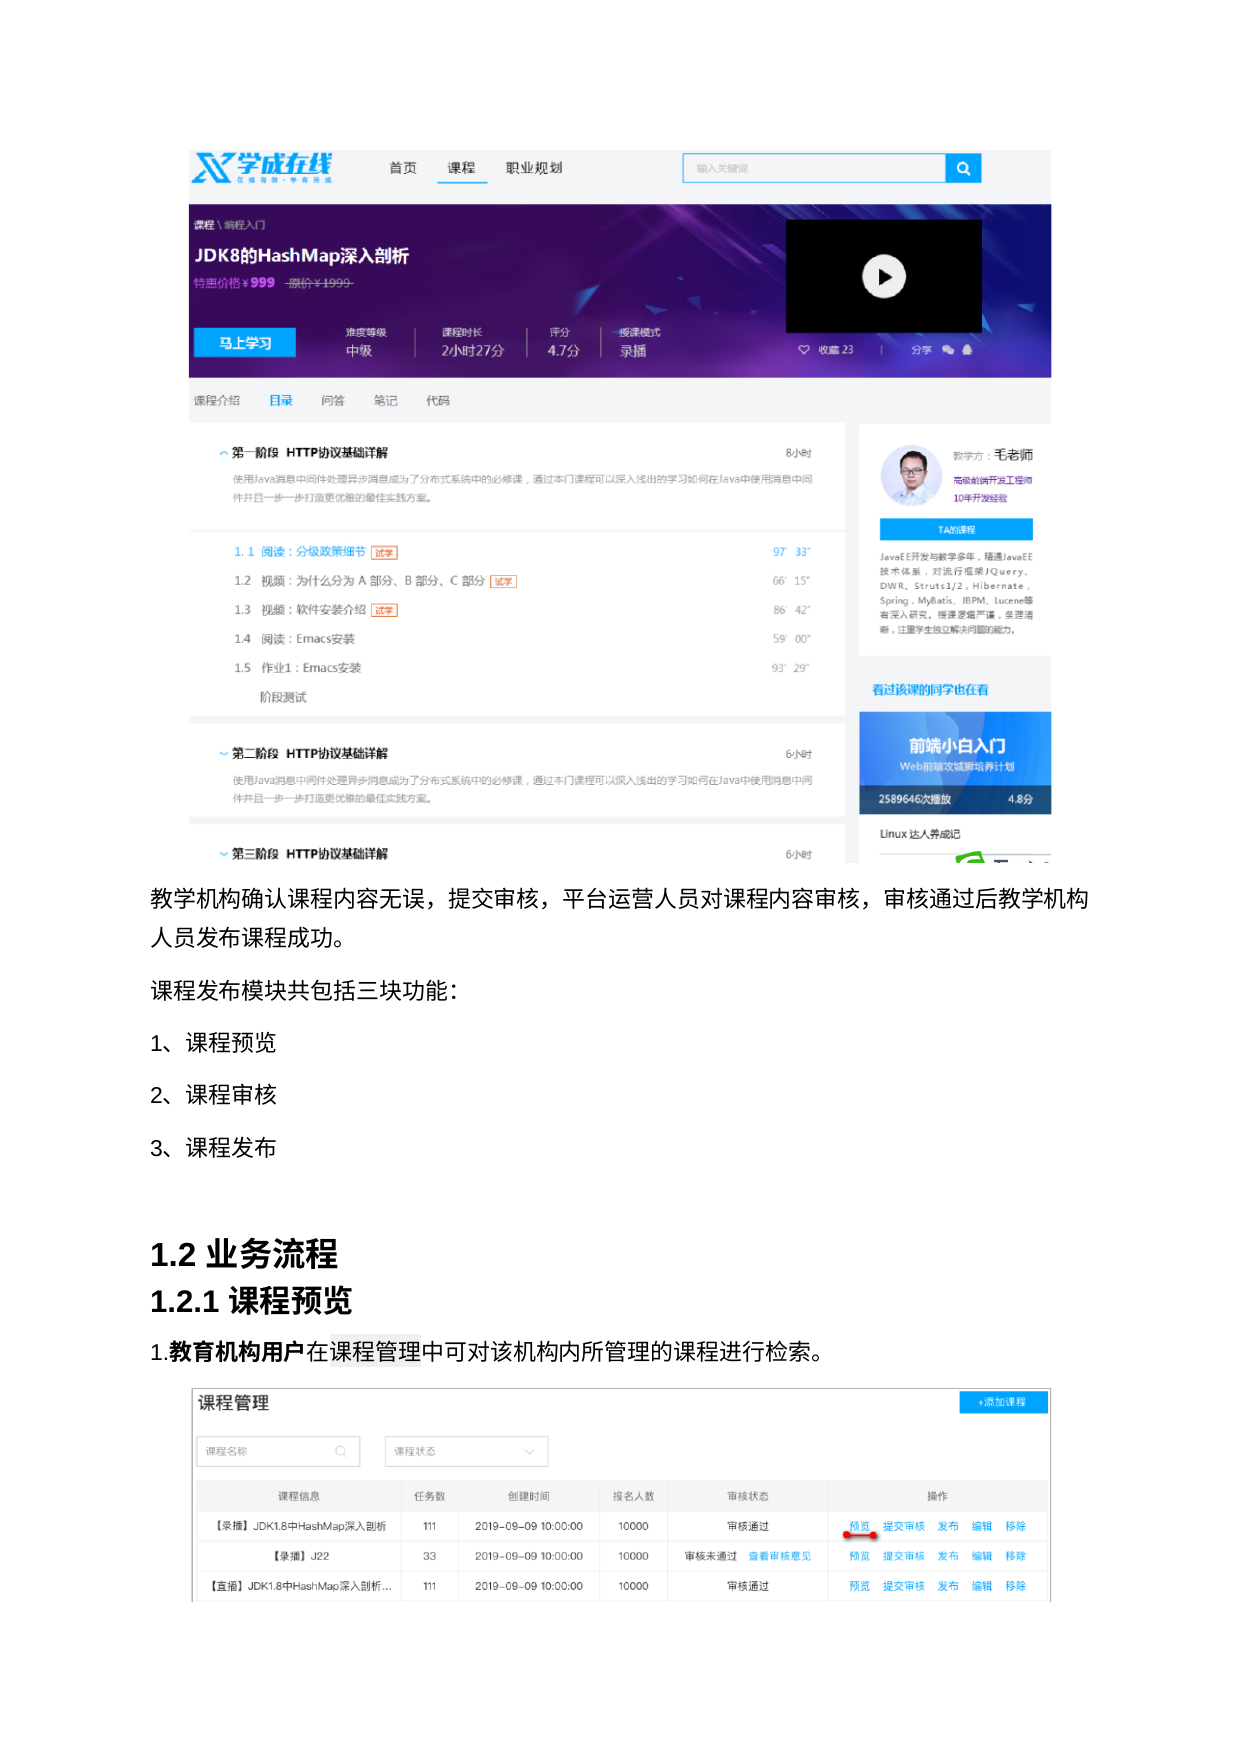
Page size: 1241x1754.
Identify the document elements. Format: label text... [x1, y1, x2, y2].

text 3、课程发布 [150, 1129, 1090, 1163]
text 1、课程预览 [150, 1025, 1090, 1058]
text 教学机构确认课程内容无误，提交审核，平台运营人员对课程内容审核，审核通过后教学机构人员发布课程成功。 [150, 881, 1090, 953]
picture [188, 1386, 1052, 1602]
text 2、课程审核 [150, 1077, 1090, 1110]
text 课程发布模块共包括三块功能： [150, 973, 1090, 1006]
picture [188, 150, 1052, 863]
text 1.教育机构用户在课程管理中可对该机构内所管理的课程进行检索。 [421, 1334, 1090, 1367]
text 1.教育机构用户在课程管理中可对该机构内所管理的课程进行检索。 [150, 1334, 330, 1367]
